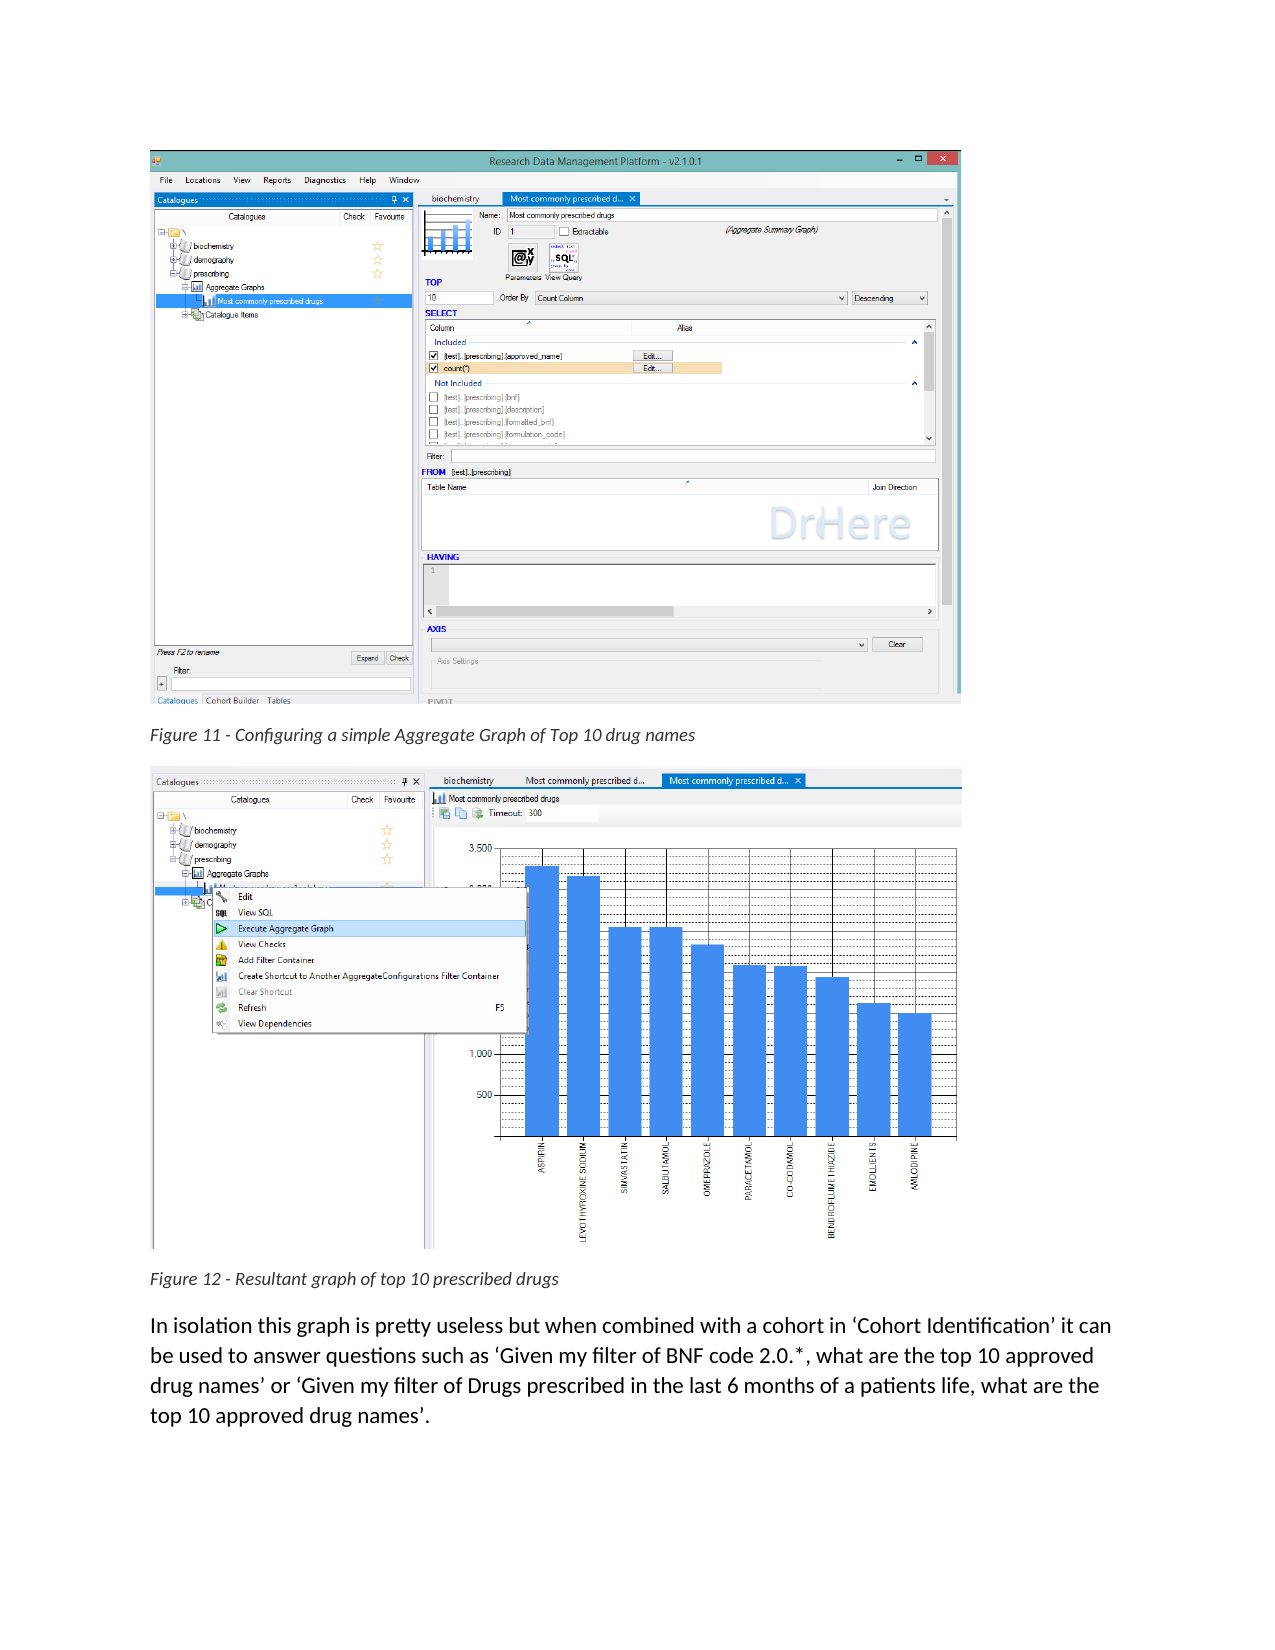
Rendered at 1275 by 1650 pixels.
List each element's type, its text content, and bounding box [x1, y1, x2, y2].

picture [150, 766, 962, 1249]
text In isolation this graph is pretty useless but when combined with a cohort in ‘Cohort Identification’ it can be used to answer questions such as ‘Given my filter of BNF code 2.0.*, what are the top 10 approved drug names’ or ‘Given my filter of Drugs prescribed in the last 6 months of a patients life, what are the top 10 approved drug names’. [150, 1311, 1125, 1429]
picture [150, 150, 962, 704]
text Figure 12 - Resultant graph of top 10 prescribed drugs [150, 1267, 1125, 1290]
text Figure 11 - Configuring a simple Aggregate Graph of Top 10 drug names [150, 723, 1125, 746]
